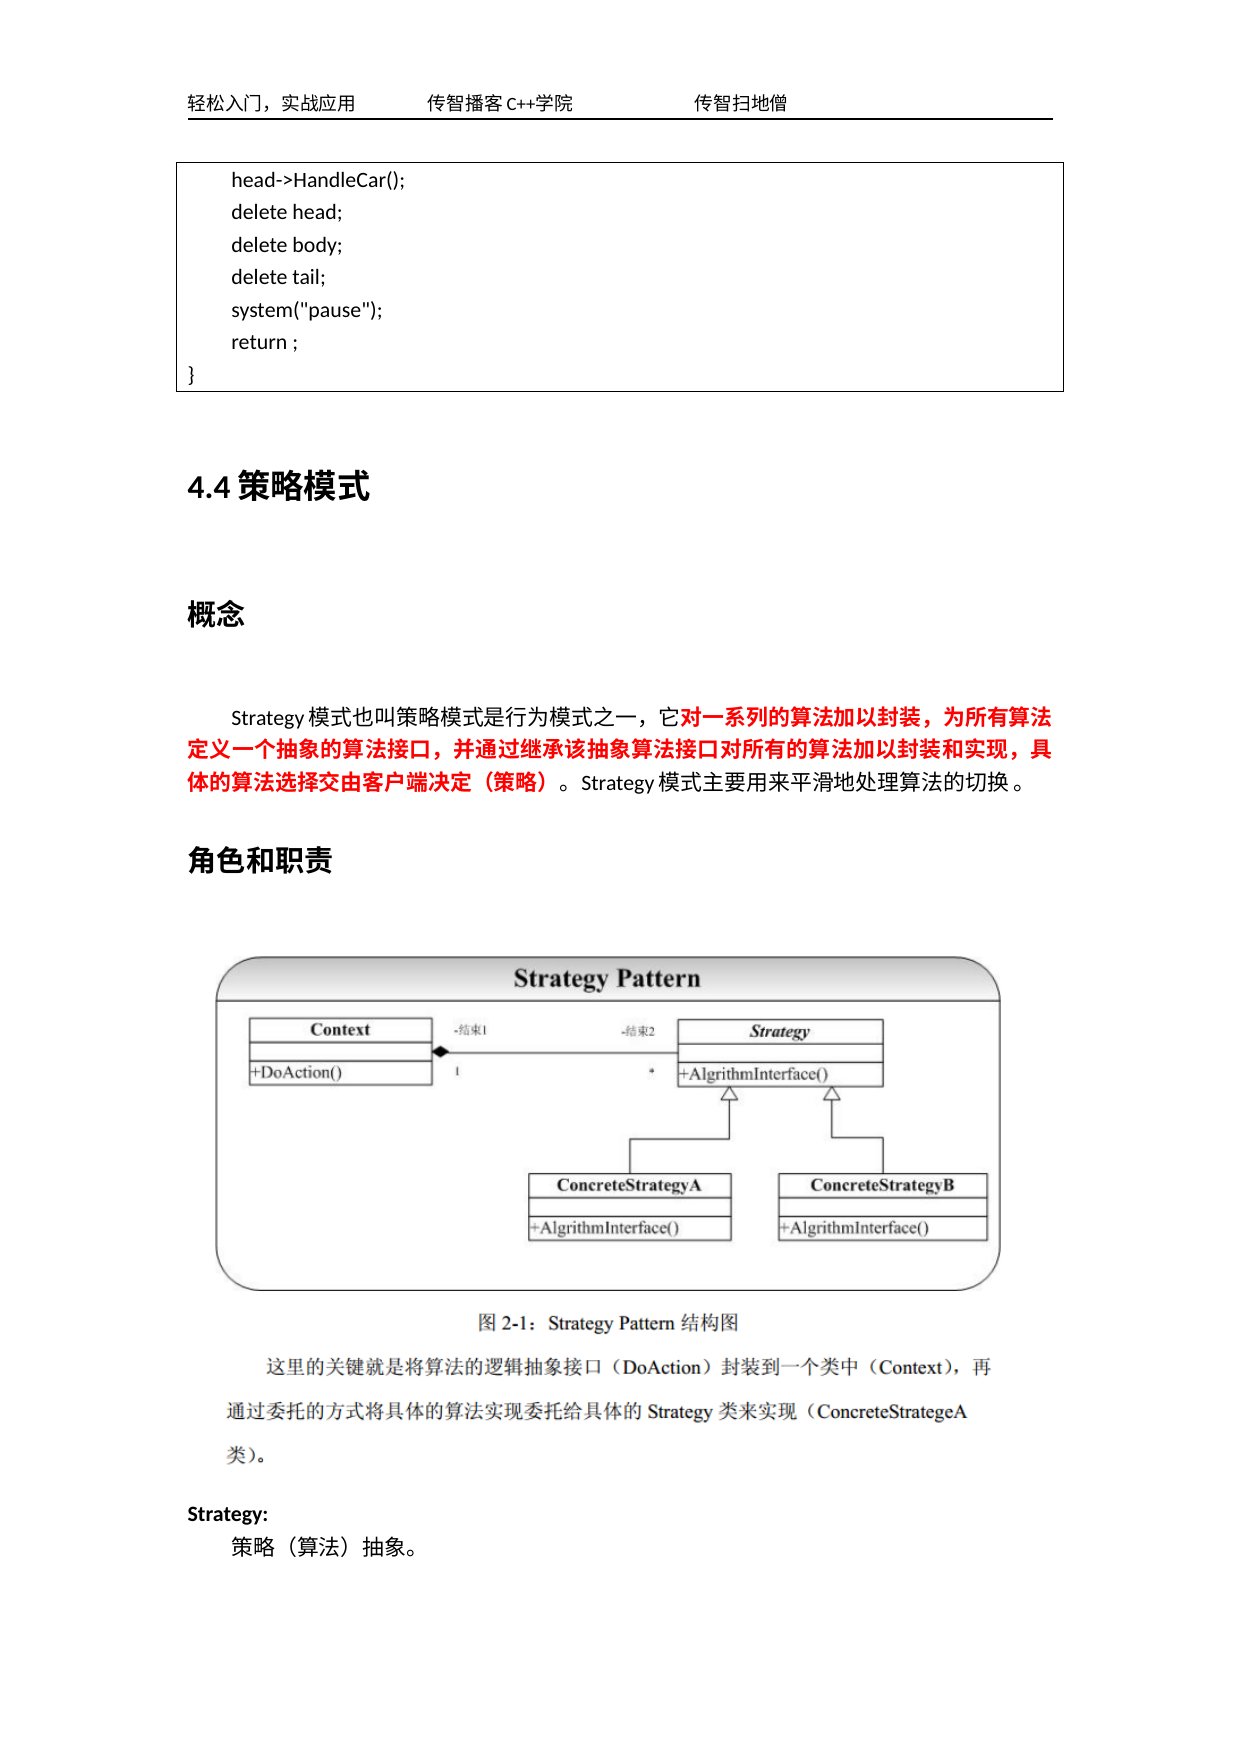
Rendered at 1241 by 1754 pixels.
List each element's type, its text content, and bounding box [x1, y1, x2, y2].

text Strategy: [187, 1497, 1053, 1530]
subtitle 4.4策略模式 [187, 451, 1053, 516]
text 策略（算法）抽象。 [187, 1530, 1053, 1562]
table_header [177, 163, 1063, 391]
subtitle 概念 [187, 580, 1053, 645]
text Strategy模式也叫策略模式是行为模式之一，它对一系列的算法加以封装，为所有算法定义一个抽象的算法接口，并通过继承该抽象算法接口对所有的算法加以封装和实现，具体的算法选择交由客户端决定（策略）。Strategy模式主要用来平滑地处理算法的切换 。 [187, 699, 1053, 797]
subtitle 角色和职责 [187, 826, 1053, 891]
picture [187, 944, 1053, 1477]
